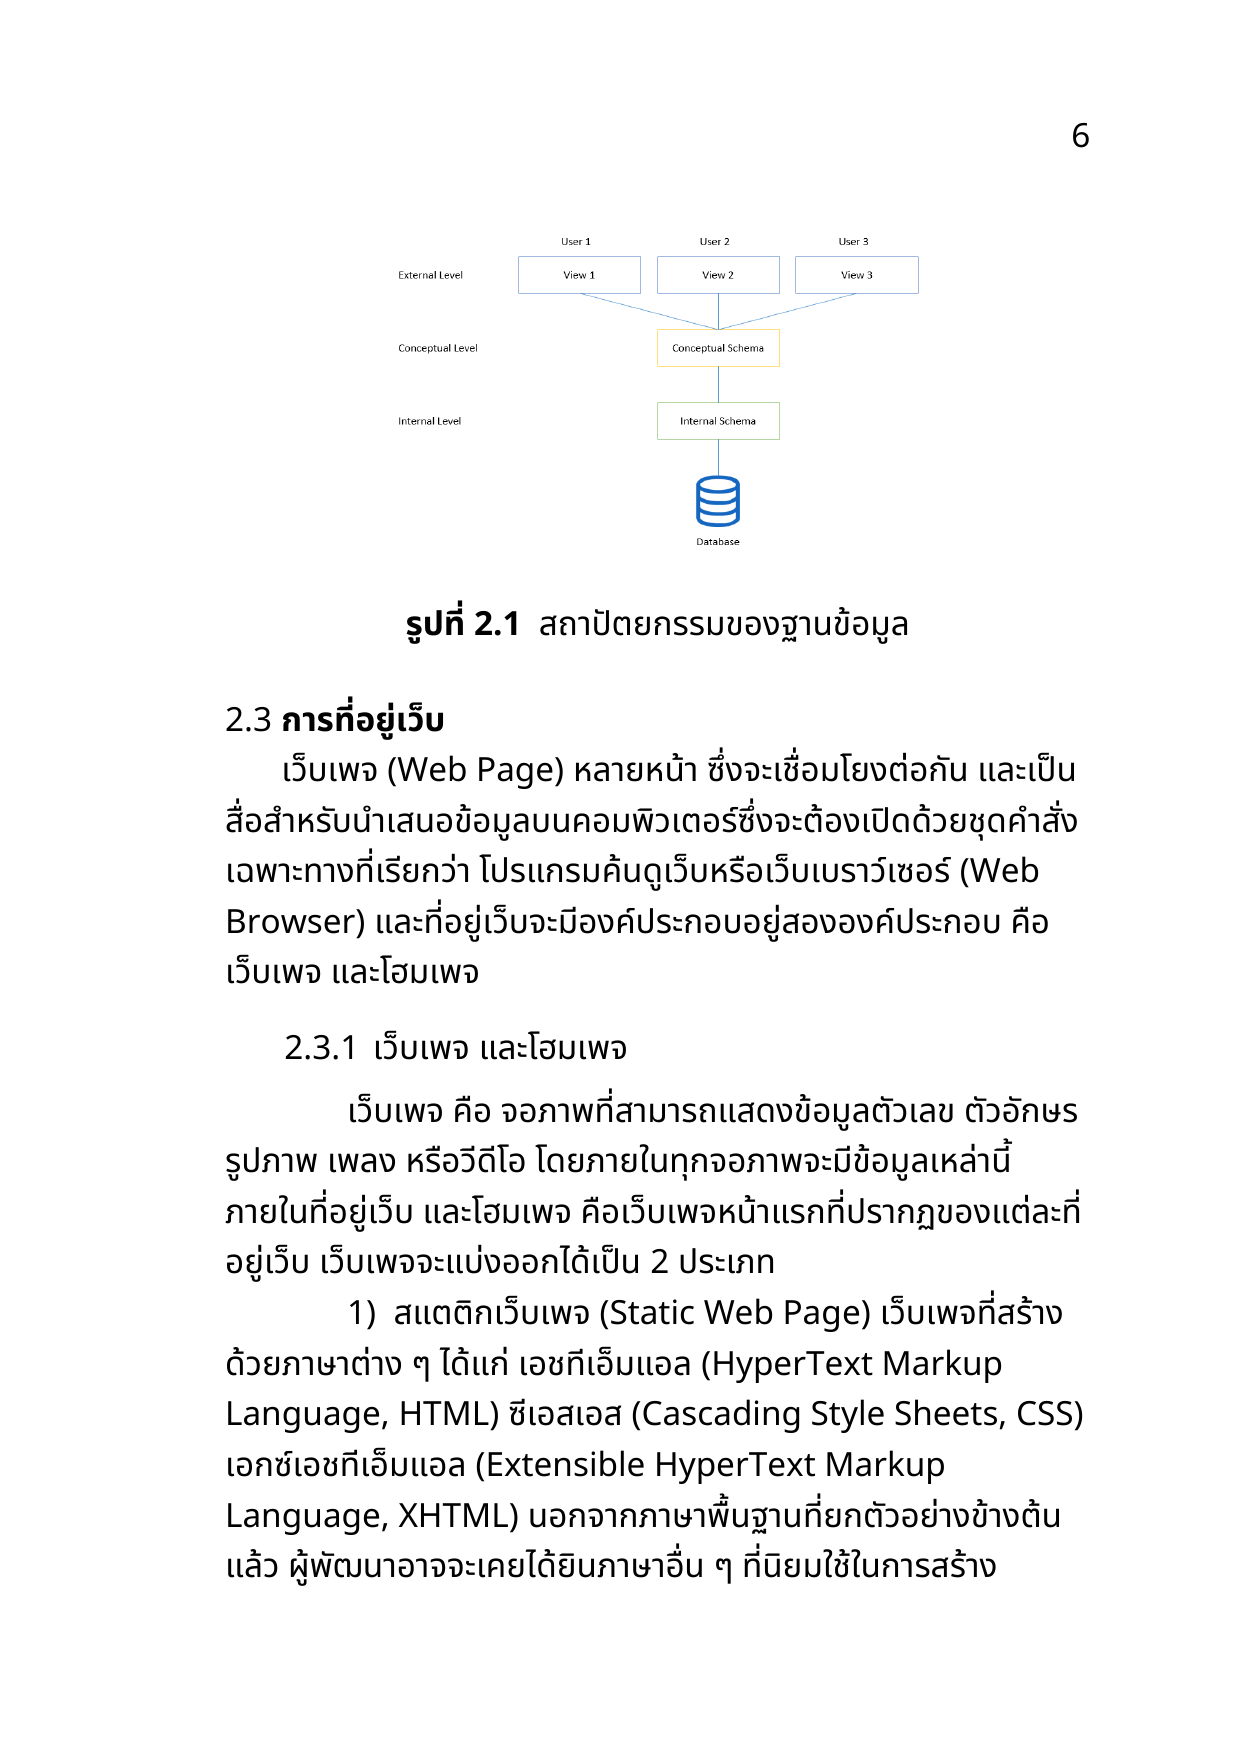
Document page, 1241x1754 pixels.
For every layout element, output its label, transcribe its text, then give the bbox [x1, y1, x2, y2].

subtitle การที่อยู่เว็บ [225, 696, 1090, 746]
text เว็บเพจ คือ จอภาพที่สามารถแสดงข้อมูลตัวเลข ตัวอักษร รูปภาพ เพลง หรือวีดีโอ โดยภายในทุกจอภาพจะมีข้อมูลเหล่านี้ภายในที่อยู่เว็บ และโฮมเพจ คือเว็บเพจหน้าแรกที่ปรากฏของแต่ละที่อยู่เว็บ เว็บเพจจะแบ่งออกได้เป็น 2 ประเภท [225, 1087, 1090, 1289]
picture [385, 225, 930, 555]
subtitle เว็บเพจ และโฮมเพจ [225, 1024, 1090, 1074]
text รูปที่ 2.1 สถาปัตยกรรมของฐานข้อมูล [225, 599, 1090, 650]
text เว็บเพจ (Web Page) หลายหน้า ซึ่งจะเชื่อมโยงต่อกัน และเป็นสื่อสำหรับนำเสนอข้อมูลบนคอมพิวเตอร์ซึ่งจะต้องเปิดด้วยชุดคำสั่งเฉพาะทางที่เรียกว่า โปรแกรมค้นดูเว็บหรือเว็บเบราว์เซอร์ (Web Browser) และที่อยู่เว็บจะมีองค์ประกอบอยู่สององค์ประกอบ คือ เว็บเพจ และโฮมเพจ [225, 746, 1090, 999]
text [225, 1289, 1090, 1592]
